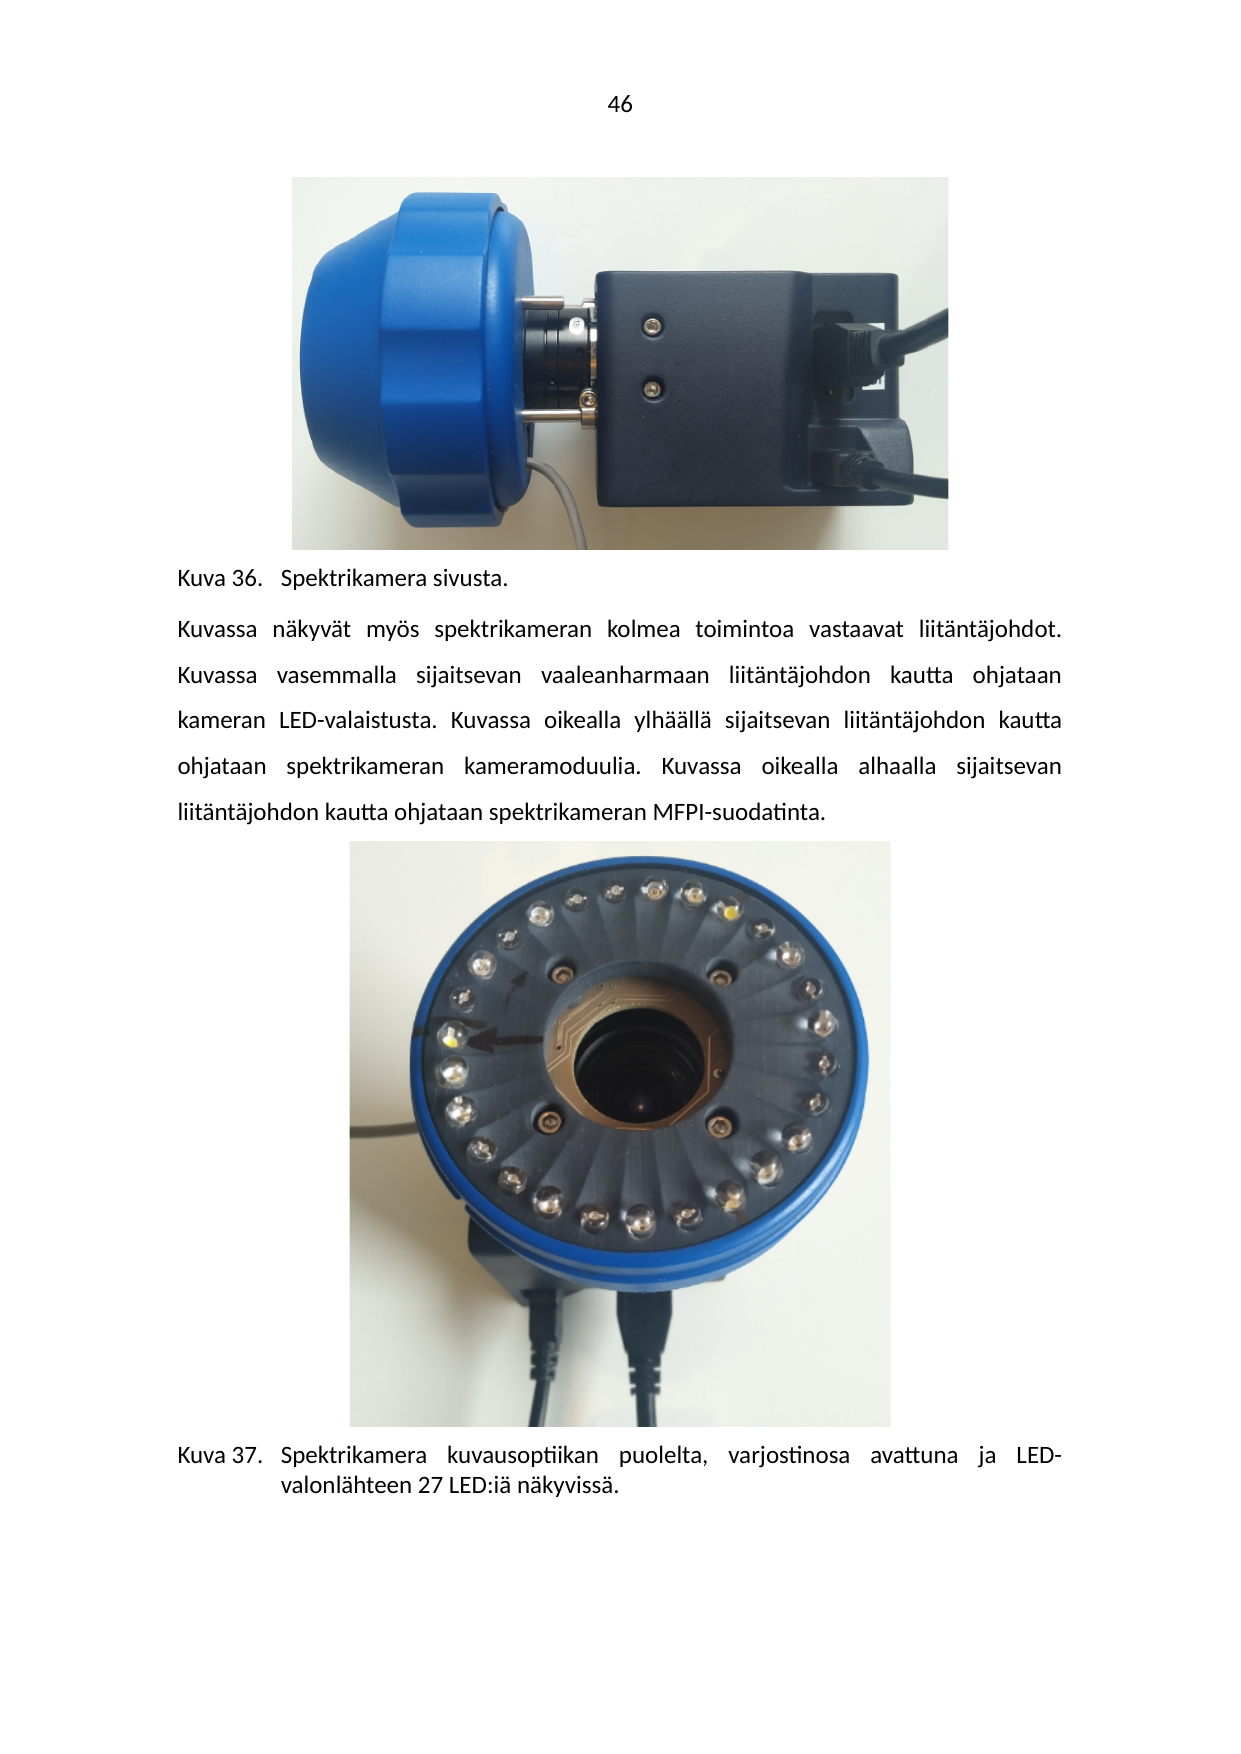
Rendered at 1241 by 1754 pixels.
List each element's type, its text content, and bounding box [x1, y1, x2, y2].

text Kuvassa näkyvät myös spektrikameran kolmea toimintoa vastaavat liitäntäjohdot. Kuvassa vasemmalla sijaitsevan vaaleanharmaan liitäntäjohdon kautta ohjataan kameran LED-valaistusta. Kuvassa oikealla ylhäällä sijaitsevan liitäntäjohdon kautta ohjataan spektrikameran kameramoduulia. Kuvassa oikealla alhaalla sijaitsevan liitäntäjohdon kautta ohjataan spektrikameran MFPI-suodatinta. [177, 613, 1063, 827]
picture [349, 841, 891, 1427]
picture [291, 177, 949, 550]
text Kuva 36. Spektrikamera sivusta. [177, 562, 1063, 592]
text Kuva 37. Spektrikamera kuvausoptiikan puolelta, varjostinosa avattuna ja LED-valonlähteen 27 LED:iä näkyvissä. [177, 1439, 1063, 1500]
